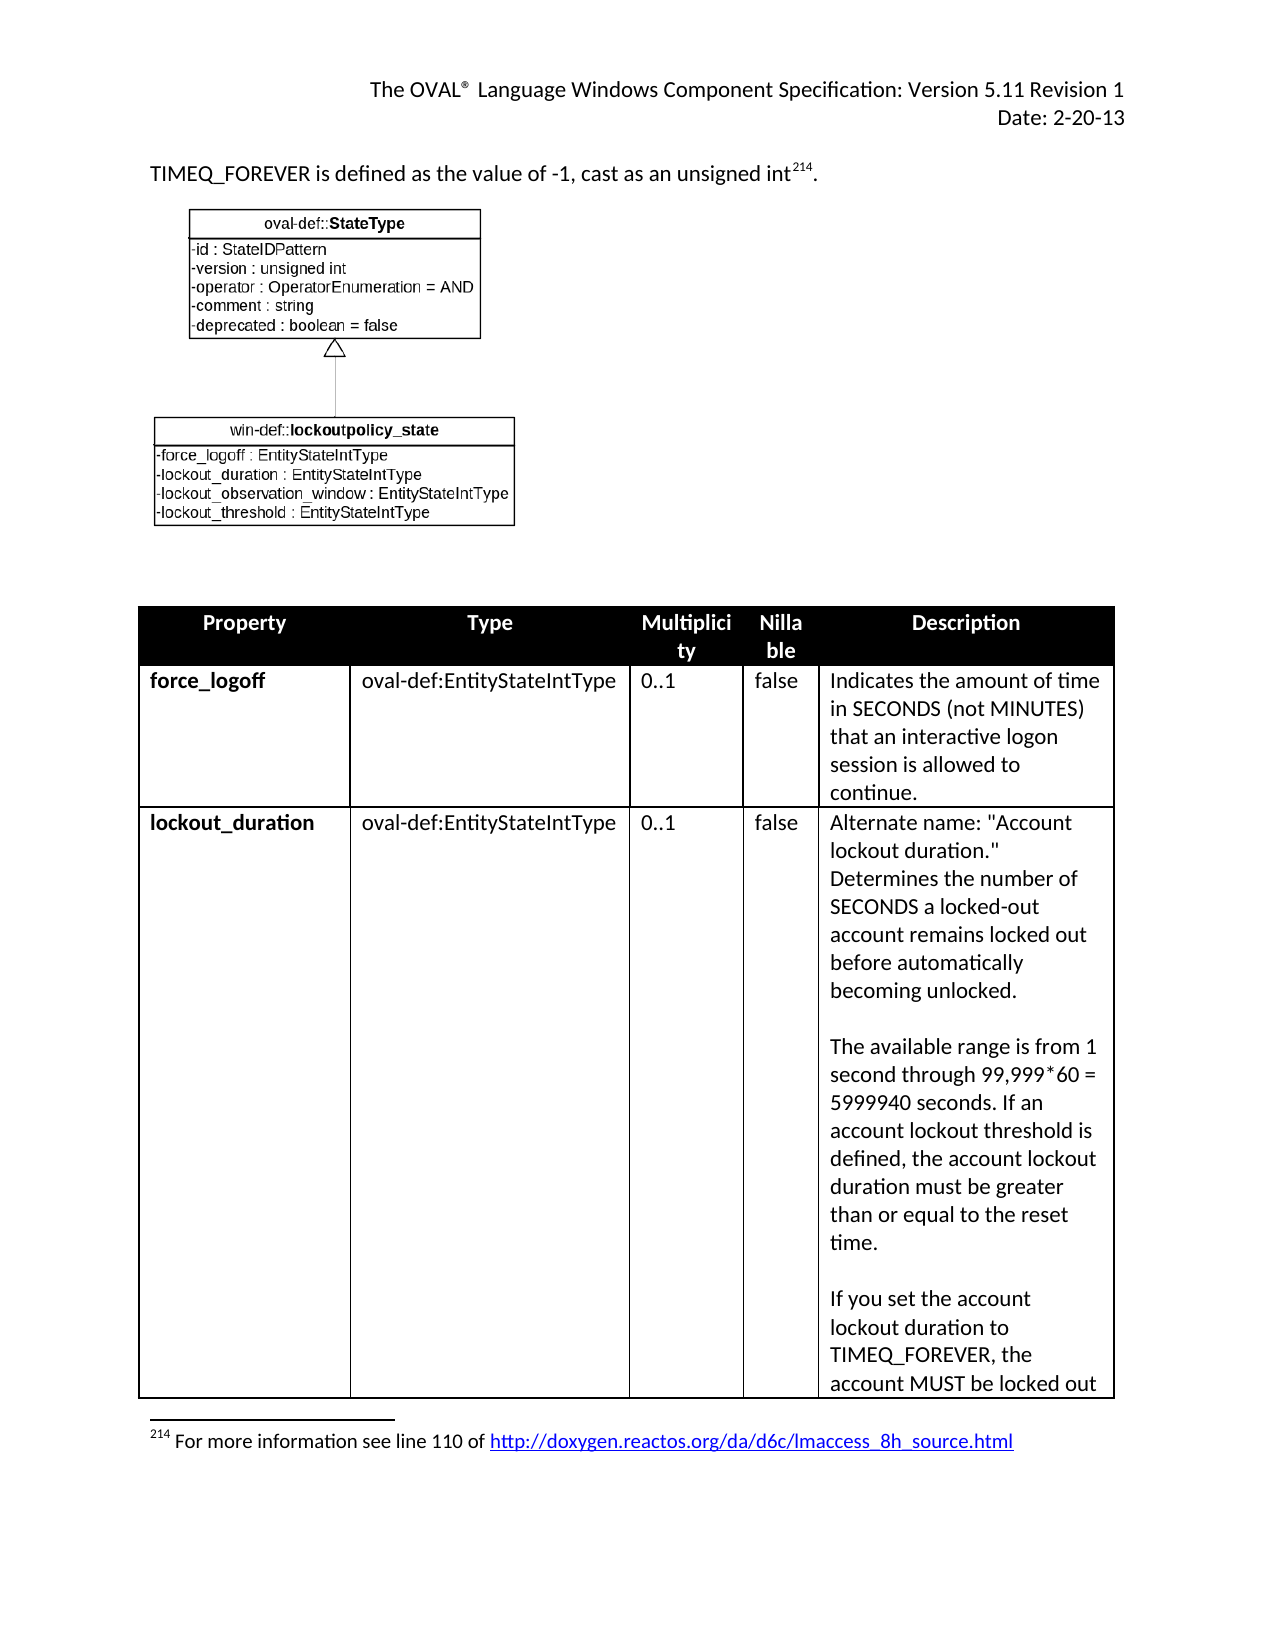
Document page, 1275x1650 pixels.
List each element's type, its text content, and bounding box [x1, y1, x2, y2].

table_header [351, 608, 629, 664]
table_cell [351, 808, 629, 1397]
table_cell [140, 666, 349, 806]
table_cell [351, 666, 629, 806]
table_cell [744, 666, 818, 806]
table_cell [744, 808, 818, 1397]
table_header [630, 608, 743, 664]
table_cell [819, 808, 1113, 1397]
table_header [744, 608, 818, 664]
text The lockoutpolicy_state construct is used by a lockoutpolicy_test to outline the various attributes associated with lockout information for users and global groups in the security database under Microsoft Windows platforms. In Windows an administrator can go to the Control Panel and go to Local Security Policy. From there, the policies mentioned are under Account Policies/Account Lockout Policy. When mentioning alternate names for specific attributes, they are referring to the ones in that directory path, except for force_logoff and lockout_observation_window. NOTE: There can be discrepancies between the different documentations based on the version of Windows running. Also, times in OVAL are in SECONDS, not MINUTES as they are defined in the Windows Control Panel, and TIMEQ_FOREVER is defined as the value of -1, cast as an unsigned int. [150, 159, 1125, 528]
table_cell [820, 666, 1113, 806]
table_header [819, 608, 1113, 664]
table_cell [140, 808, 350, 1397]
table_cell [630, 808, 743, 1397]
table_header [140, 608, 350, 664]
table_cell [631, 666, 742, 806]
